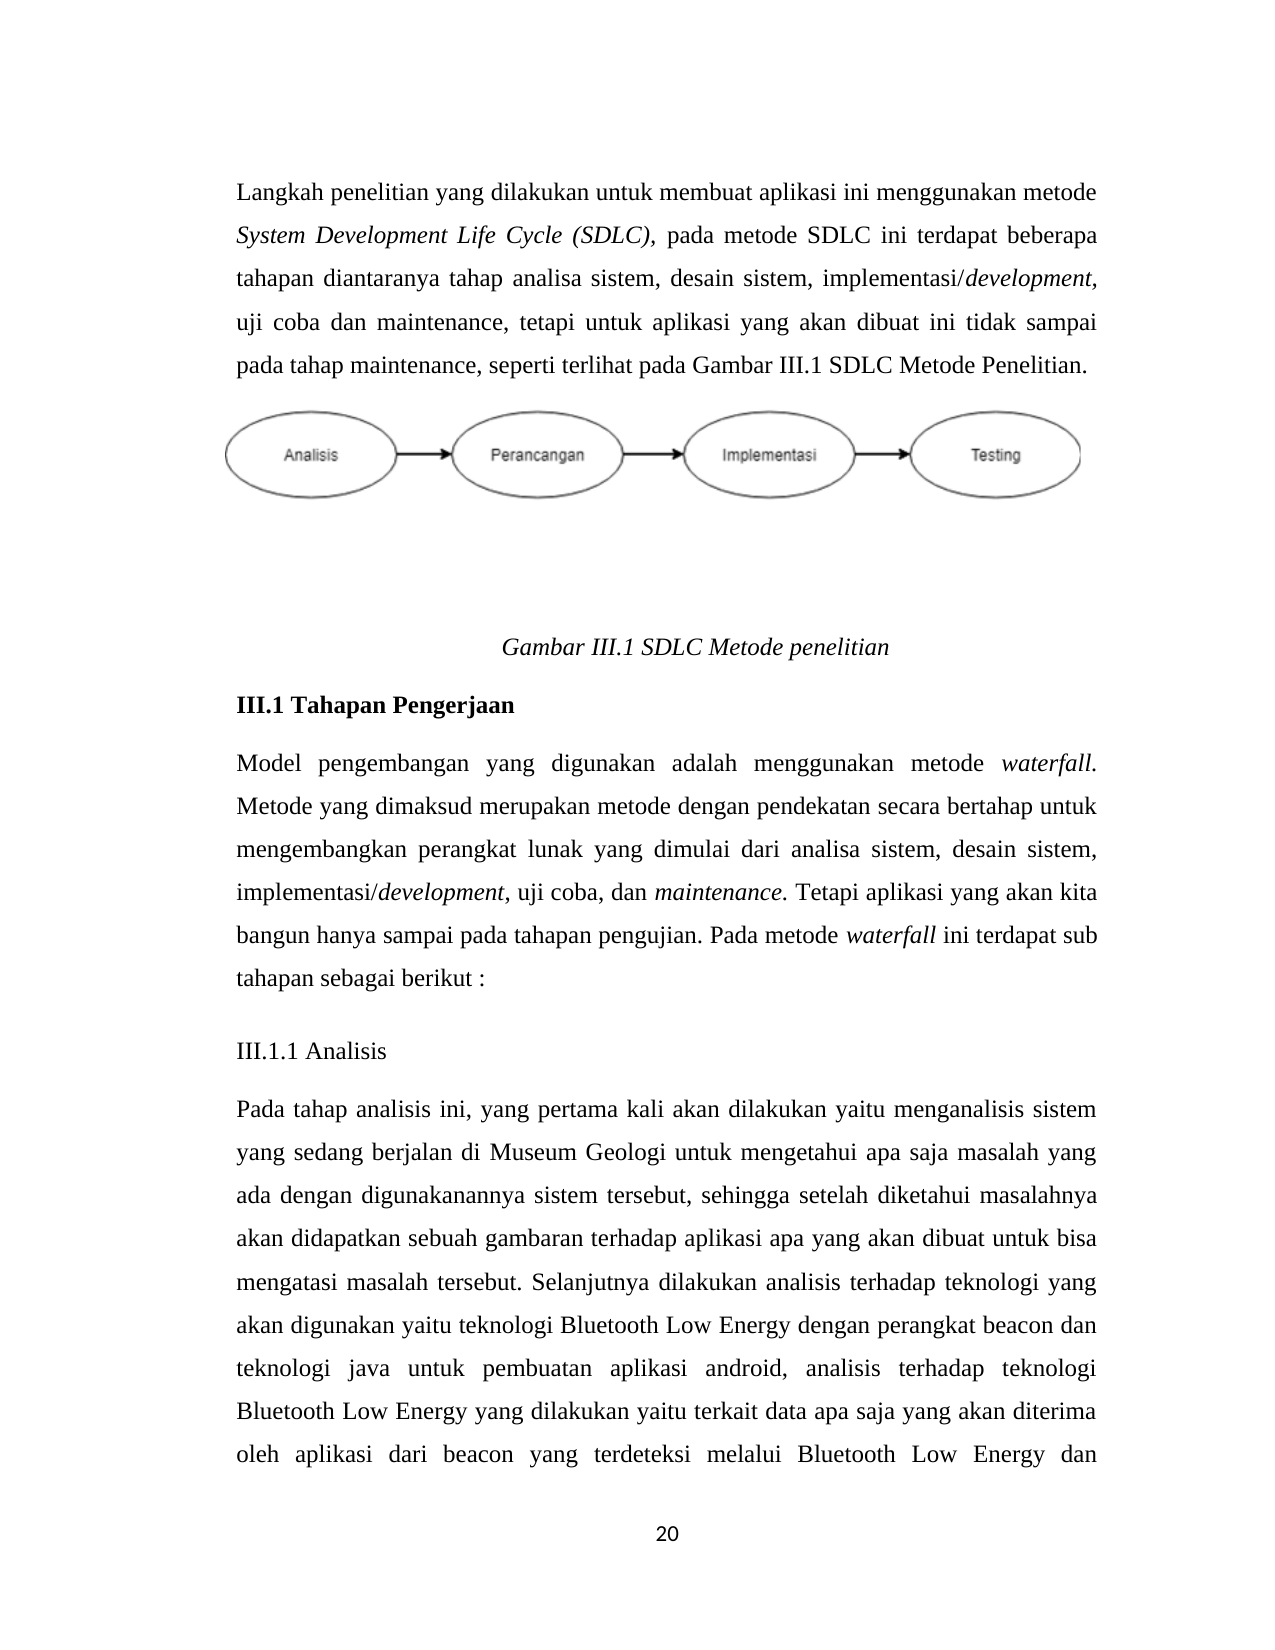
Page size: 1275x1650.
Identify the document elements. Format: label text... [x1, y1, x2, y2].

text Langkah penelitian yang dilakukan untuk membuat aplikasi ini menggunakan metode System Development Life Cycle (SDLC), pada metode SDLC ini terdapat beberapa tahapan diantaranya tahap analisa sistem, desain sistem, implementasi/development, uji coba dan maintenance, tetapi untuk aplikasi yang akan dibuat ini tidak sampai pada tahap maintenance, seperti terlihat pada Gambar III.1 SDLC Metode Penelitian. [236, 177, 1098, 378]
text Model pengembangan yang digunakan adalah menggunakan metode waterfall. Metode yang dimaksud merupakan metode dengan pendekatan secara bertahap untuk mengembangkan perangkat lunak yang dimulai dari analisa sistem, desain sistem, implementasi/development, uji coba, dan maintenance. Tetapi aplikasi yang akan kita bangun hanya sampai pada tahapan pengujian. Pada metode waterfall ini terdapat sub tahapan sebagai berikut : [236, 748, 1098, 993]
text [236, 1094, 1098, 1468]
subtitle III.1 Tahapan Pengerjaan [236, 690, 1098, 719]
subtitle III.1.1 Analisis [236, 1036, 1098, 1065]
picture [225, 403, 1080, 507]
